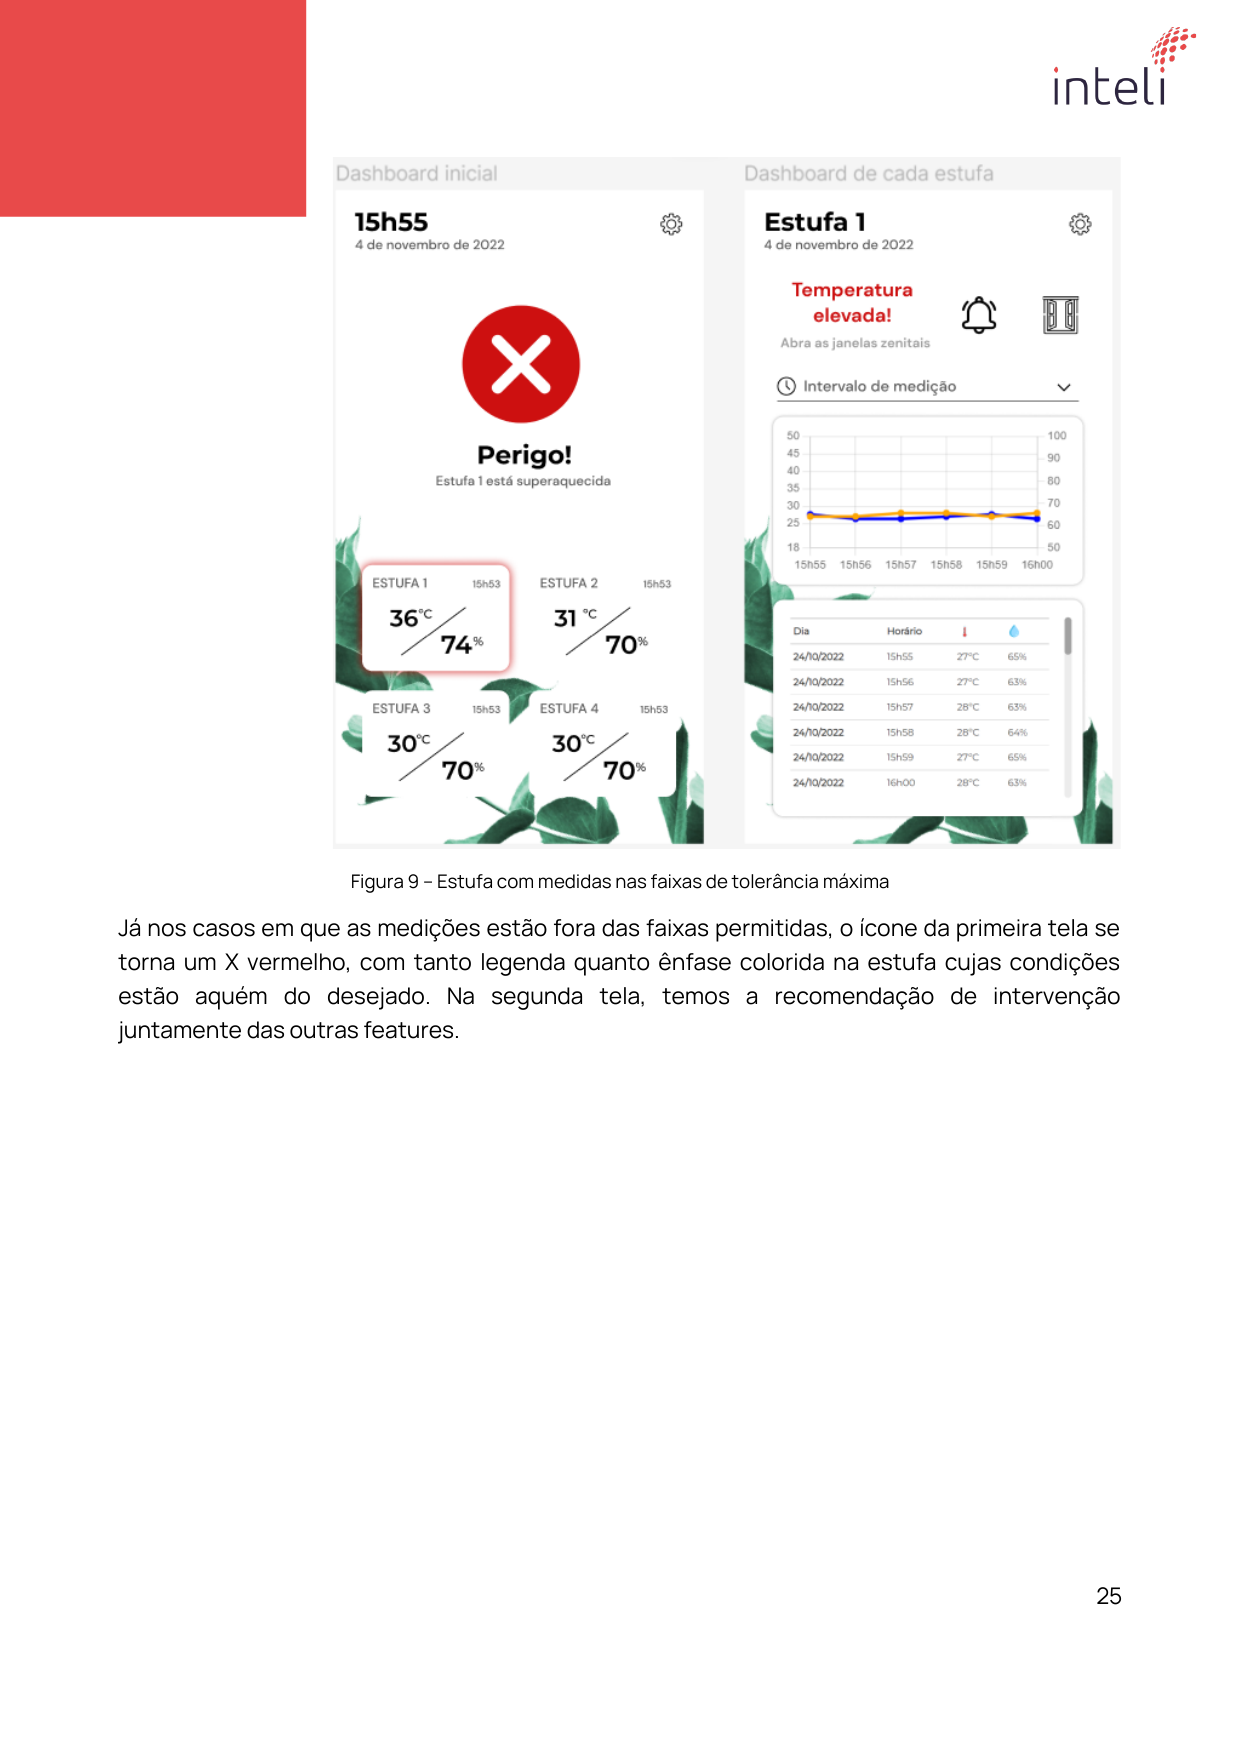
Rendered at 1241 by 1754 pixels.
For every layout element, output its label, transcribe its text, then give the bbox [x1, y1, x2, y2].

text Figura 9 – Estufa com medidas nas faixas de tolerância máxima [118, 868, 1122, 894]
picture [332, 157, 1121, 849]
text Já nos casos em que as medições estão fora das faixas permitidas, o ícone da primeira tela se torna um X vermelho, com tanto legenda quanto ênfase colorida na estufa cujas condições estão aquém do desejado. Na segunda tela, temos a recomendação de intervenção juntamente das outras features. [118, 912, 1122, 1045]
picture [0, 0, 307, 217]
picture [1054, 27, 1197, 105]
